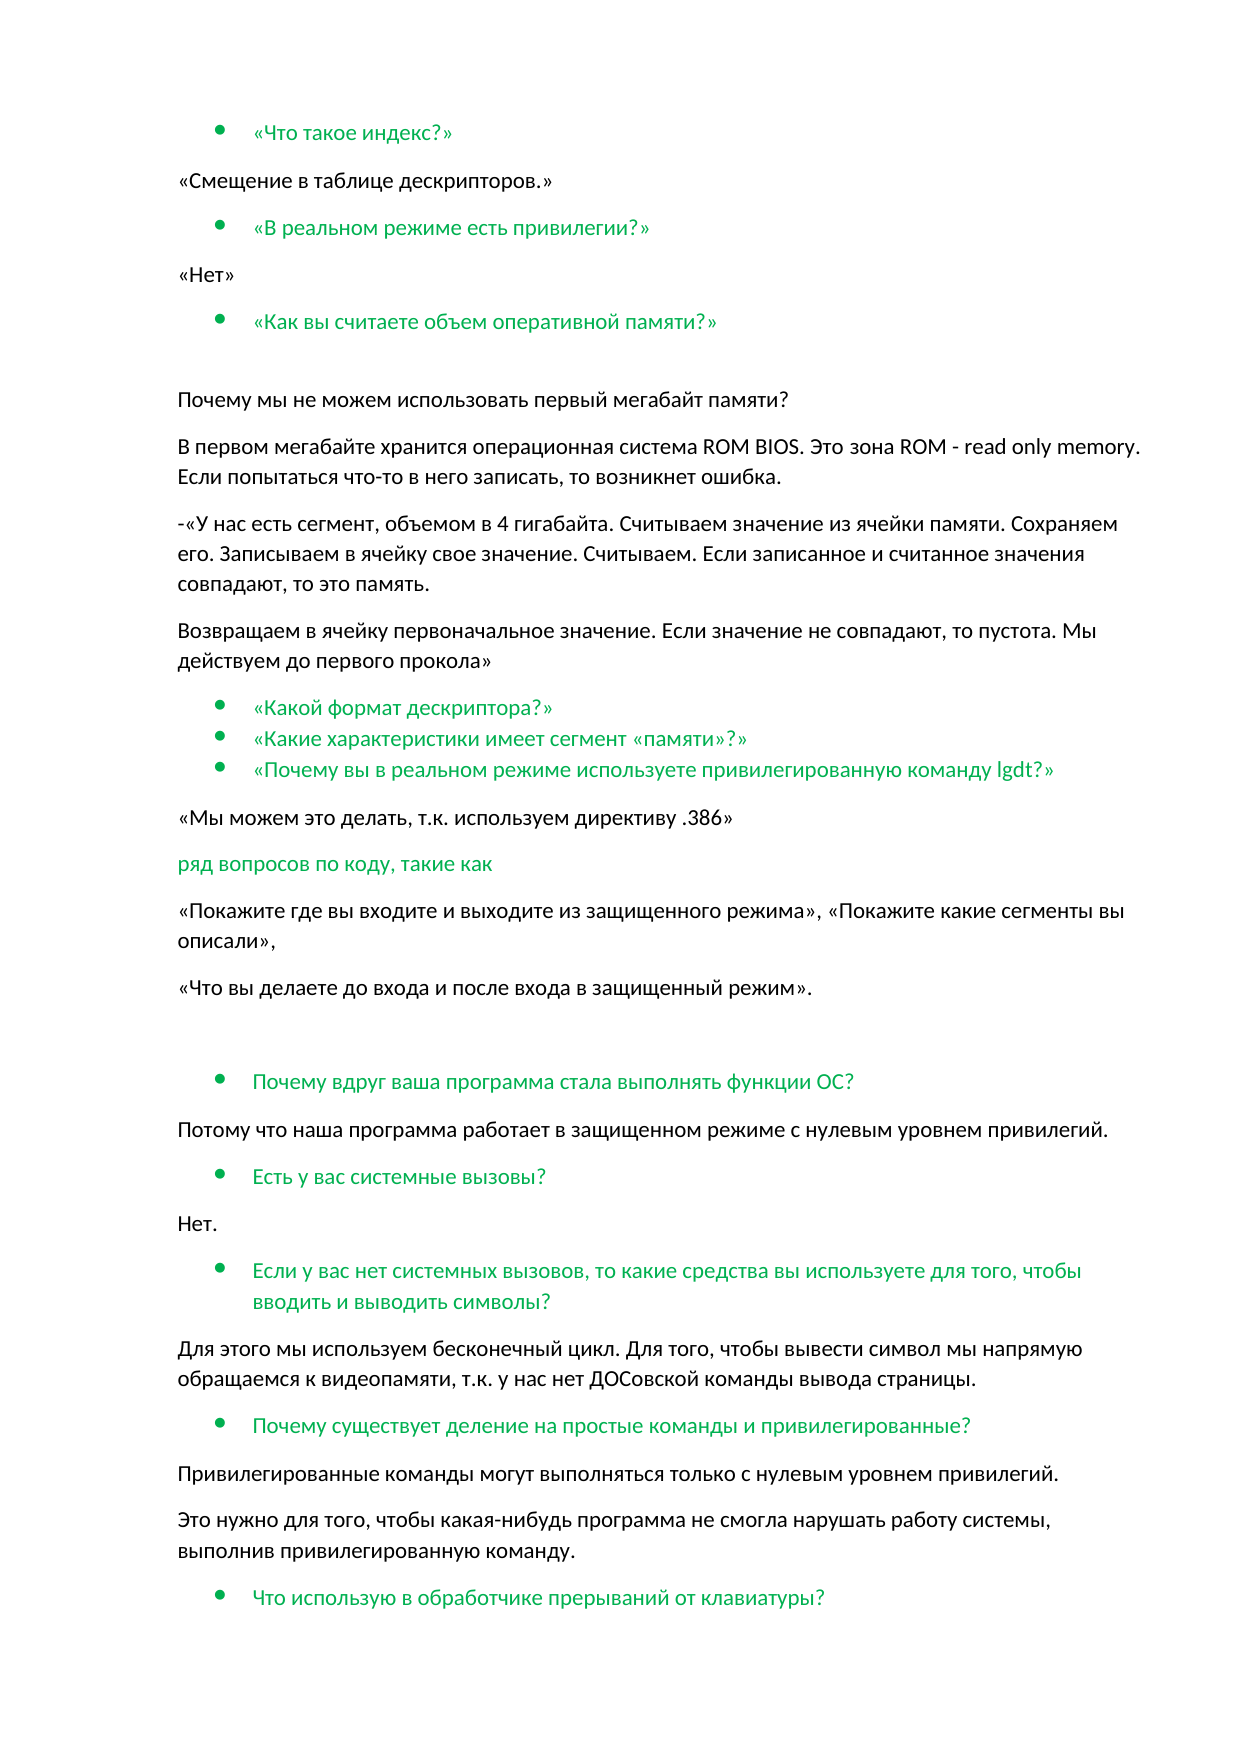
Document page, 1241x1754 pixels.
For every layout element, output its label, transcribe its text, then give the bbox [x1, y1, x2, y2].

list «В реальном режиме есть привилегии?» [215, 213, 1152, 241]
text Возвращаем в ячейку первоначальное значение. Если значение не совпадают, то пустота. Мы действуем до первого прокола» [177, 616, 1152, 674]
list «Что такое индекс?» [215, 118, 1152, 147]
list Почему вдруг ваша программа стала выполнять функции ОС? [215, 1067, 1152, 1096]
list Почему существует деление на простые команды и привилегированные? [215, 1411, 1152, 1440]
text «Мы можем это делать, т.к. используем директиву .386» [177, 803, 1152, 831]
text ряд вопросов по коду, такие как [177, 849, 1152, 878]
text Для этого мы используем бесконечный цикл. Для того, чтобы вывести символ мы напрямую обращаемся к видеопамяти, т.к. у нас нет ДОСовской команды вывода страницы. [177, 1334, 1152, 1392]
list «Как вы считаете объем оперативной памяти?» [215, 307, 1152, 336]
text «Что вы делаете до входа и после входа в защищенный режим». [177, 973, 1152, 1002]
list Что использую в обработчике прерываний от клавиатуры? [215, 1583, 1152, 1611]
text Почему мы не можем использовать первый мегабайт памяти? [177, 385, 1152, 413]
text Это нужно для того, чтобы какая-нибудь программа не смогла нарушать работу системы, выполнив привилегированную команду. [177, 1506, 1152, 1564]
list Если у вас нет системных вызовов, то какие средства вы используете для того, чтобы вводить и выводить символы? [215, 1256, 1152, 1315]
list «Какой формат дескриптора?» [215, 693, 1152, 722]
text Потому что наша программа работает в защищенном режиме с нулевым уровнем привилегий. [177, 1115, 1152, 1143]
text «Нет» [177, 260, 1152, 288]
list Есть у вас системные вызовы? [215, 1162, 1152, 1190]
text -«У нас есть сегмент, объемом в 4 гигабайта. Считываем значение из ячейки памяти. Сохраняем его. Записываем в ячейку свое значение. Считываем. Если записанное и считанное значения совпадают, то это память. [177, 509, 1152, 597]
text Нет. [177, 1209, 1152, 1237]
list «Почему вы в реальном режиме используете привилегированную команду lgdt?» [215, 755, 1152, 784]
list «Какие характеристики имеет сегмент «памяти»?» [215, 724, 1152, 753]
text В первом мегабайте хранится операционная система ROM BIOS. Это зона ROM - read only memory. Если попытаться что-то в него записать, то возникнет ошибка. [177, 432, 1152, 490]
text «Смещение в таблице дескрипторов.» [177, 166, 1152, 194]
text Привилегированные команды могут выполняться только с нулевым уровнем привилегий. [177, 1459, 1152, 1487]
text «Покажите где вы входите и выходите из защищенного режима», «Покажите какие сегменты вы описали», [177, 896, 1152, 955]
